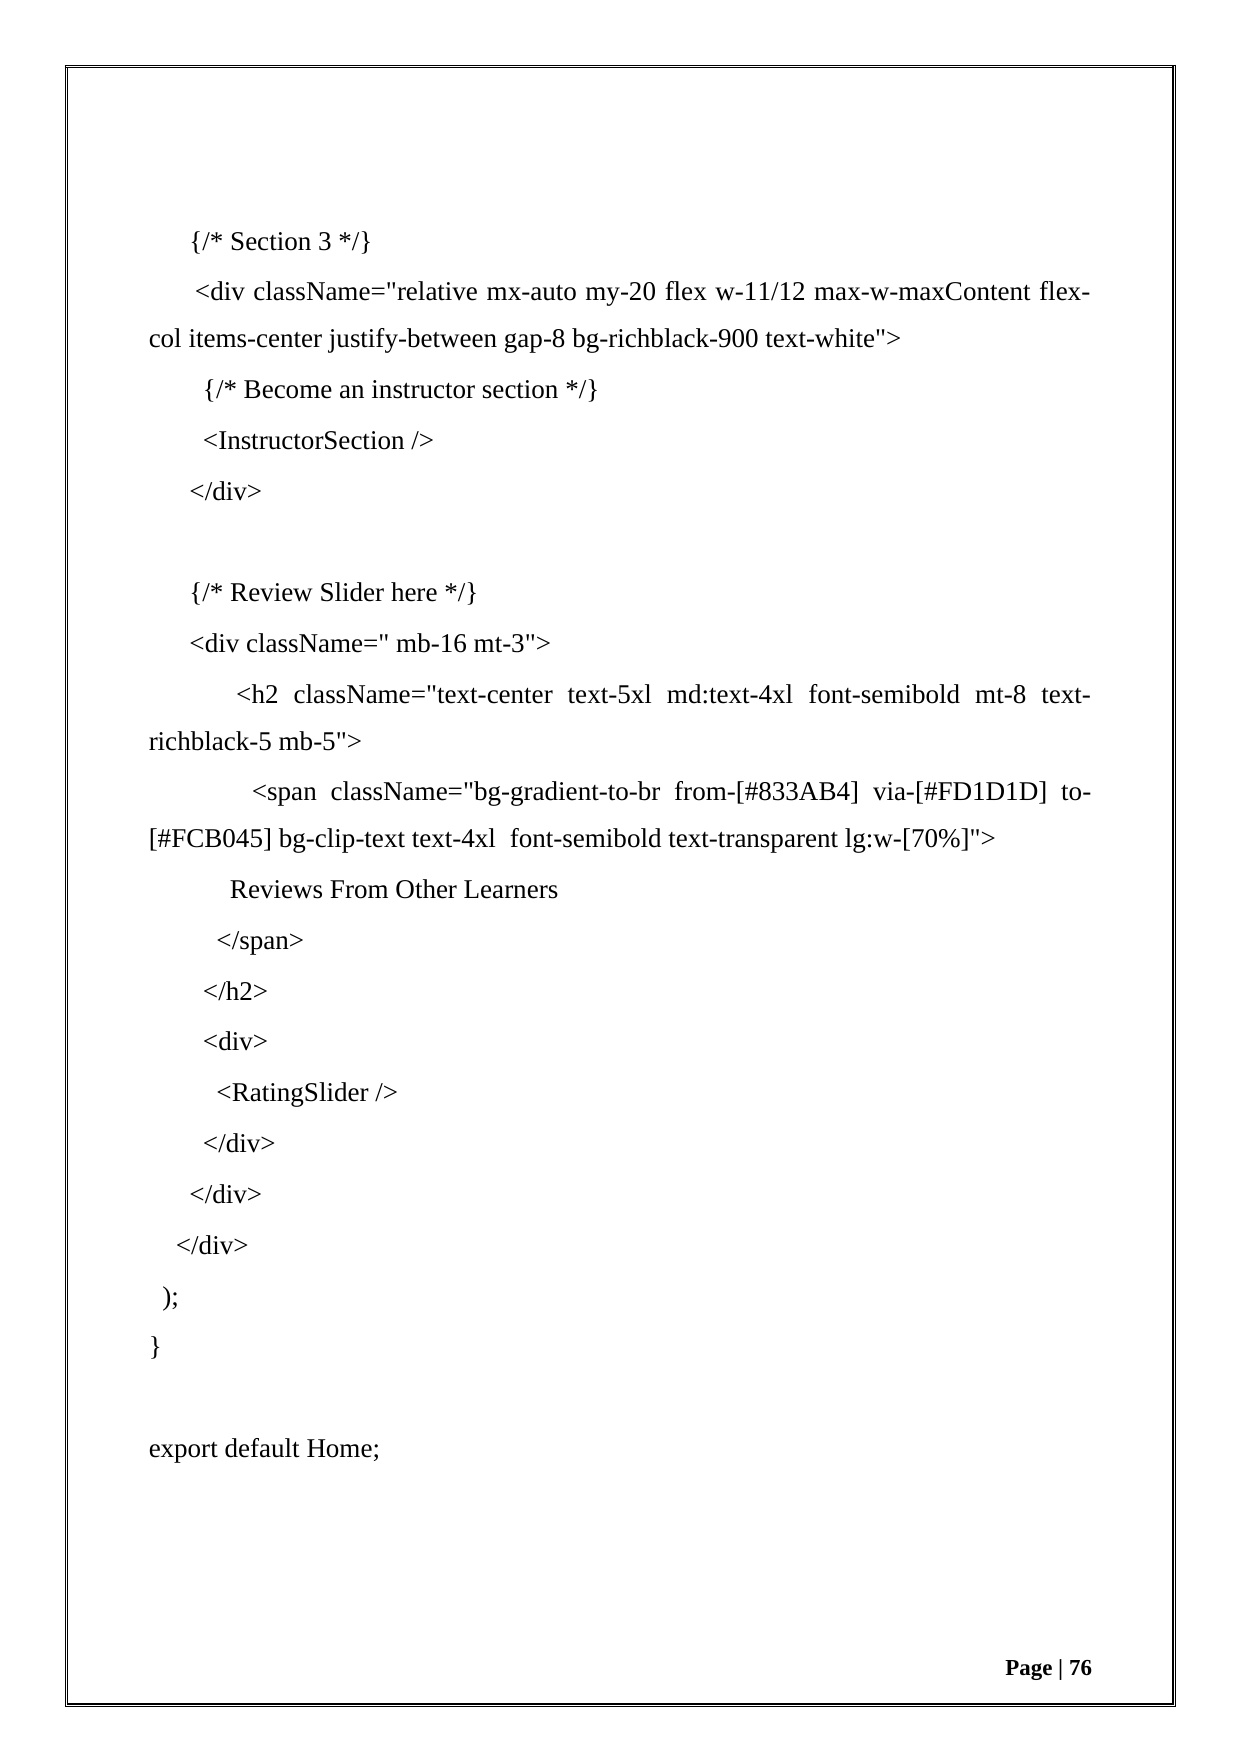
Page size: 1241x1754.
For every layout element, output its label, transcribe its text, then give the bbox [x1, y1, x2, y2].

subtitle } [148, 1331, 1092, 1362]
subtitle {/* Review Slider here */} [148, 576, 1092, 607]
subtitle {/* Become an instructor section */} [148, 373, 1092, 404]
subtitle </div> [148, 1229, 1092, 1260]
subtitle {/* Section 3 */} [148, 225, 1092, 256]
subtitle </div> [148, 1127, 1092, 1158]
subtitle </span> [148, 924, 1092, 955]
subtitle Reviews From Other Learners [148, 873, 1092, 904]
subtitle <div className=" mb-16 mt-3"> [148, 627, 1092, 658]
subtitle <InstructorSection /> [148, 424, 1092, 455]
subtitle <RatingSlider /> [148, 1076, 1092, 1107]
subtitle <div> [148, 1026, 1092, 1057]
subtitle export default Home; [148, 1432, 1092, 1463]
subtitle </div> [148, 1178, 1092, 1209]
subtitle <h2 className="text-center text-5xl md:text-4xl font-semibold mt-8 text-richblack-5 mb-5"> [148, 678, 1092, 756]
subtitle <div className="relative mx-auto my-20 flex w-11/12 max-w-maxContent flex-col items-center justify-between gap-8 bg-richblack-900 text-white"> [148, 276, 1092, 353]
subtitle <span className="bg-gradient-to-br from-[#833AB4] via-[#FD1D1D] to-[#FCB045] bg-clip-text text-4xl font-semibold text-transparent lg:w-[70%]"> [148, 776, 1092, 853]
subtitle </h2> [148, 975, 1092, 1006]
subtitle </div> [148, 475, 1092, 506]
subtitle ); [148, 1280, 1092, 1311]
